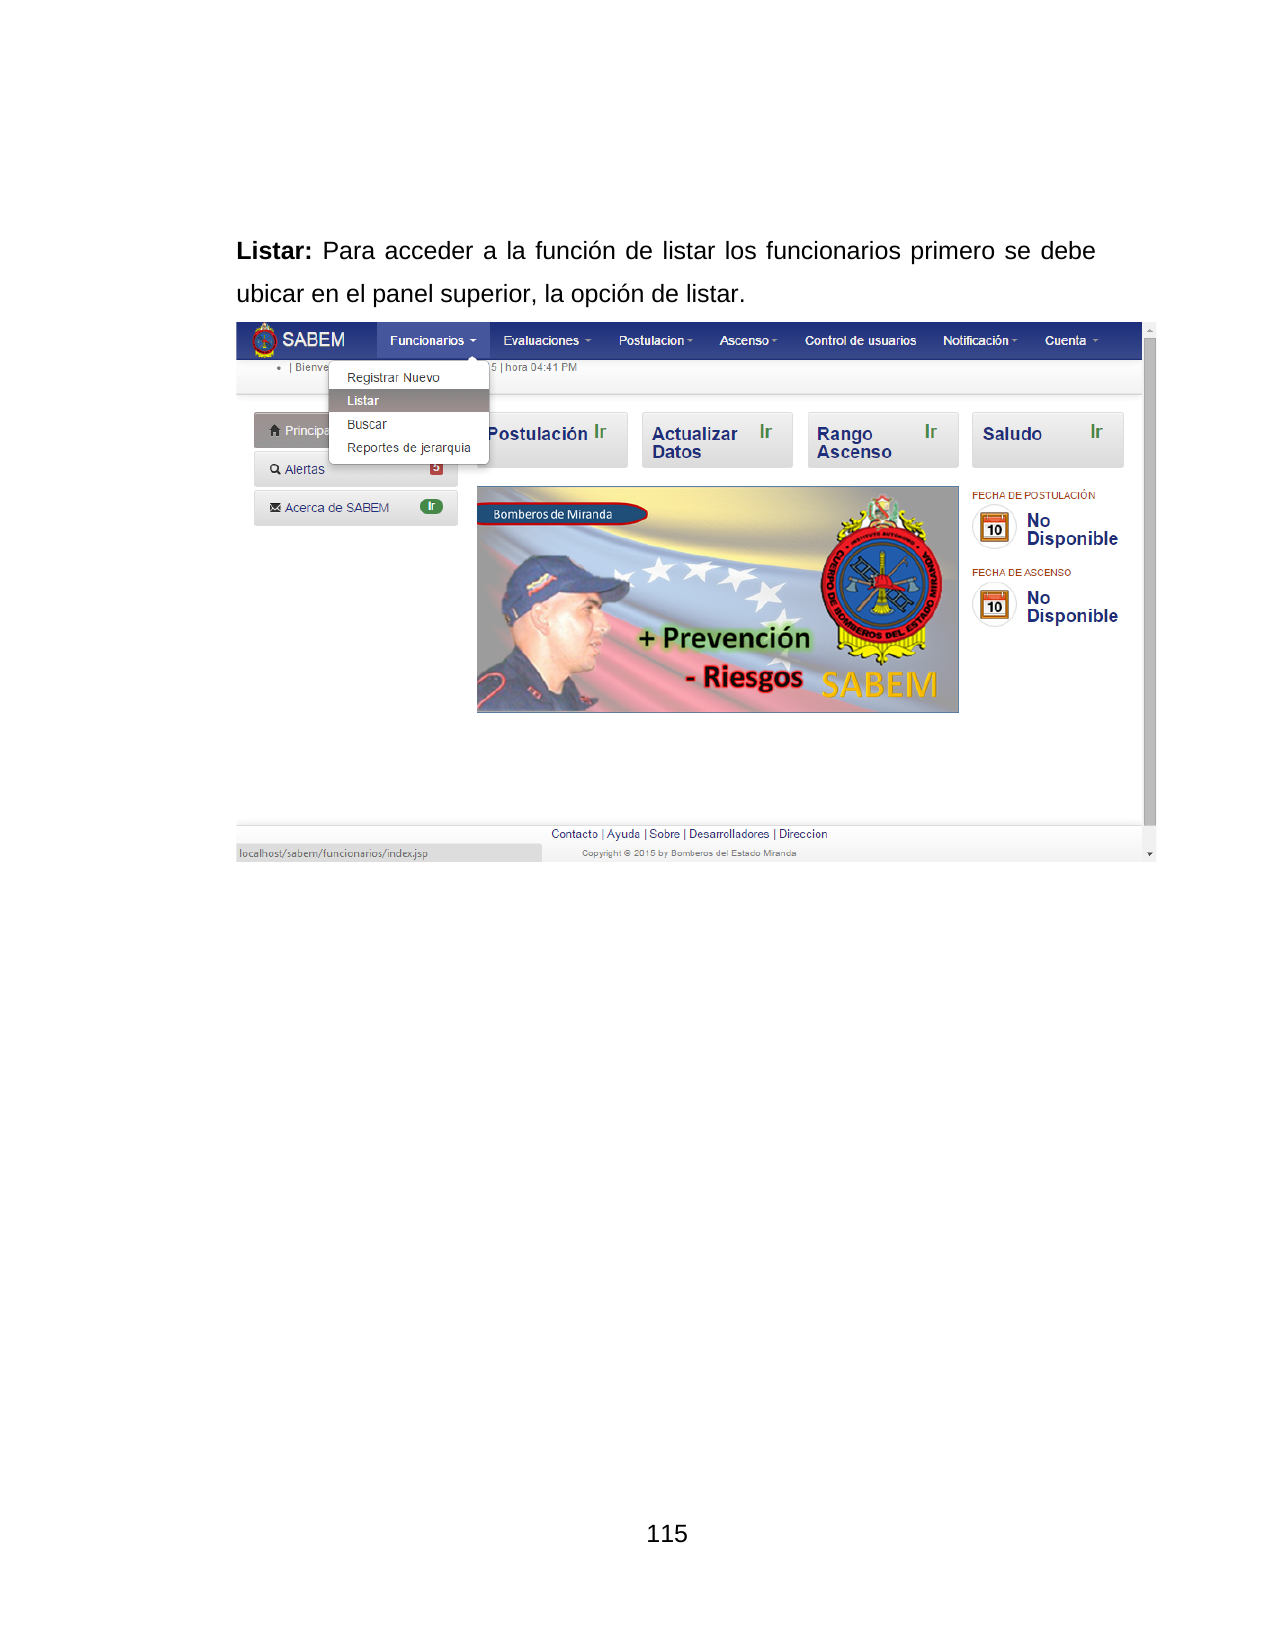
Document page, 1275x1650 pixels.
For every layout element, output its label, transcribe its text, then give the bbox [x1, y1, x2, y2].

picture [236, 322, 1157, 862]
text Listar: Para acceder a la función de listar los funcionarios primero se debe ubicar en el panel superior, la opción de listar. [236, 236, 1098, 308]
